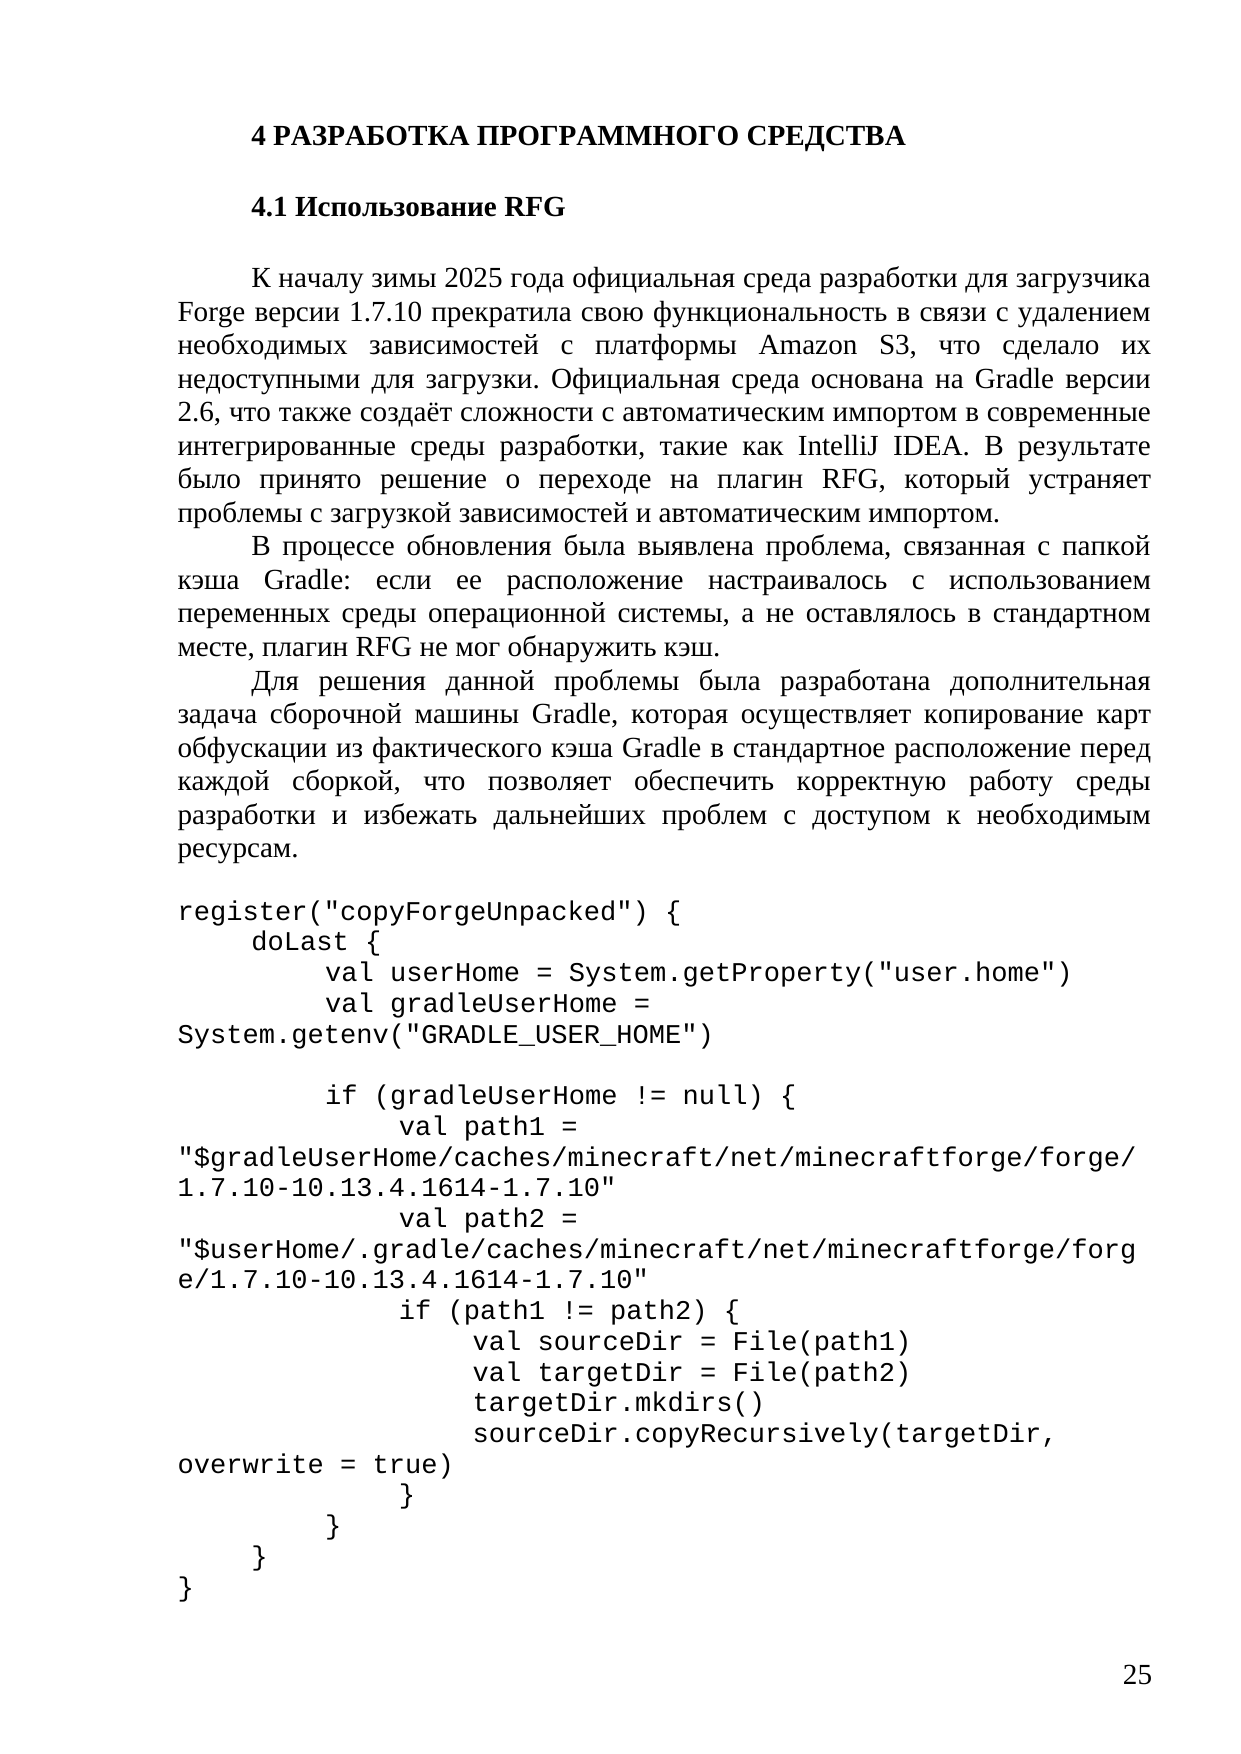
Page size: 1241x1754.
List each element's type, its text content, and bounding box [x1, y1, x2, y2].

text } [177, 1573, 1152, 1604]
text val userHome = System.getProperty("user.home") [177, 959, 1152, 990]
text К началу зимы 2025 года официальная среда разработки для загрузчика Forge версии 1.7.10 прекратила свою функциональность в связи с удалением необходимых зависимостей с платформы Amazon S3, что сделало их недоступными для загрузки. Официальная среда основана на Gradle версии 2.6, что также создаёт сложности с автоматическим импортом в современные интегрированные среды разработки, такие как IntelliJ IDEA. В результате было принято решение о переходе на плагин RFG, который устраняет проблемы с загрузкой зависимостей и автоматическим импортом. [177, 260, 1152, 528]
text val gradleUserHome = System.getenv("GRADLE_USER_HOME") [177, 990, 1152, 1051]
text Для решения данной проблемы была разработана дополнительная задача сборочной машины Gradle, которая осуществляет копирование карт обфускации из фактического кэша Gradle в стандартное расположение перед каждой сборкой, что позволяет обеспечить корректную работу среды разработки и избежать дальнейших проблем с доступом к необходимым ресурсам. [177, 663, 1152, 864]
subtitle Разработка программного средства [251, 118, 1152, 152]
text } [177, 1512, 1152, 1543]
text val sourceDir = File(path1) [177, 1328, 1152, 1358]
text } [177, 1543, 1152, 1573]
text doLast { [177, 928, 1152, 959]
subtitle Использование RFG [251, 189, 1152, 223]
text val path2 = "$userHome/.gradle/caches/minecraft/net/minecraftforge/forge/1.7.10-10.13.4.1614-1.7.10" [177, 1205, 1152, 1297]
text В процессе обновления была выявлена проблема, связанная с папкой кэша Gradle: если ее расположение настраивалось с использованием переменных среды операционной системы, а не оставлялось в стандартном месте, плагин RFG не мог обнаружить кэш. [177, 528, 1152, 663]
text register("copyForgeUnpacked") { [177, 897, 1152, 928]
text } [177, 1481, 1152, 1512]
text val targetDir = File(path2) [177, 1358, 1152, 1389]
text if (path1 != path2) { [177, 1297, 1152, 1328]
text targetDir.mkdirs() [177, 1389, 1152, 1420]
text if (gradleUserHome != null) { [177, 1082, 1152, 1113]
text sourceDir.copyRecursively(targetDir, overwrite = true) [177, 1420, 1152, 1481]
text val path1 = "$gradleUserHome/caches/minecraft/net/minecraftforge/forge/1.7.10-10.13.4.1614-1.7.10" [177, 1113, 1152, 1205]
